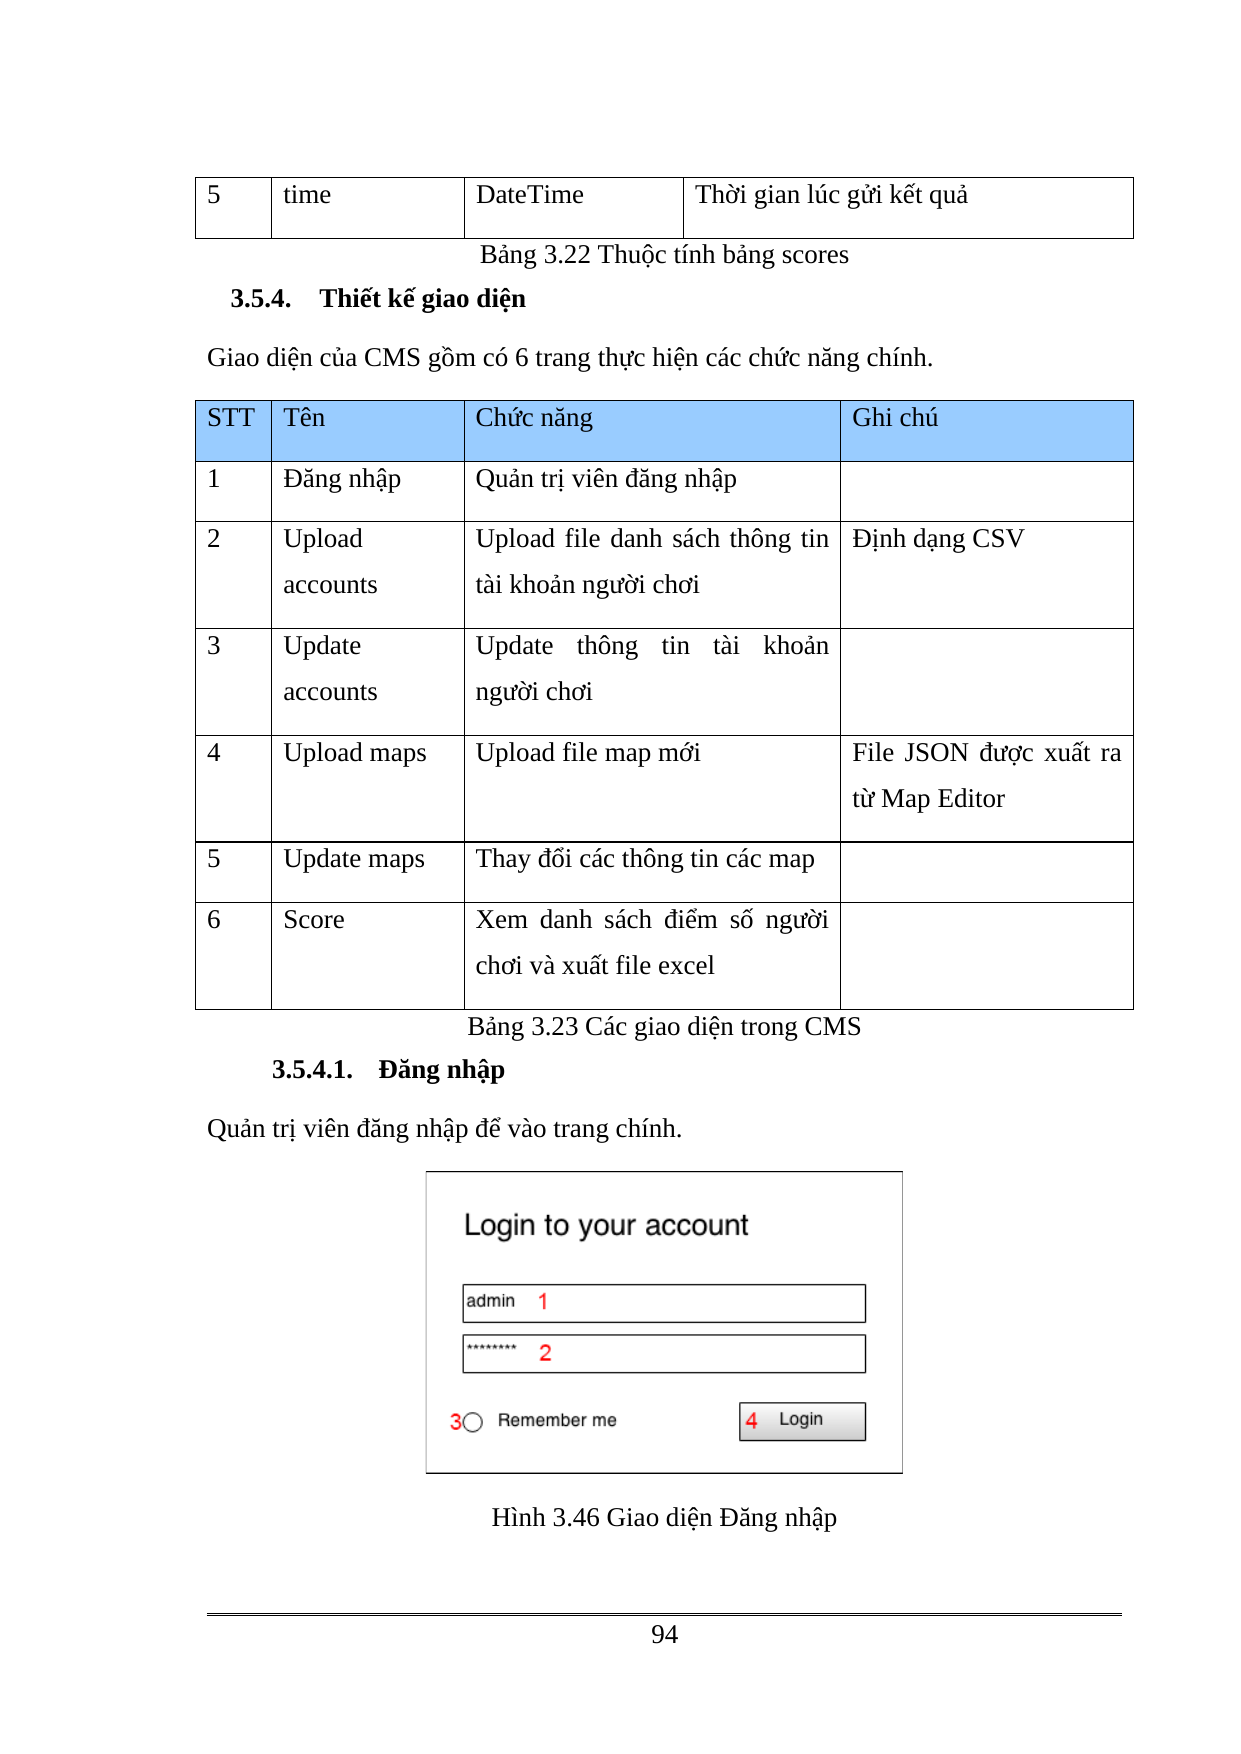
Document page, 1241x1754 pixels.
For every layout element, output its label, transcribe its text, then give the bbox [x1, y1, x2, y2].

table_cell [841, 903, 1133, 1008]
table_header STT [196, 401, 271, 461]
table_cell File JSON được xuất ra từ Map Editor [841, 736, 1133, 841]
table_cell 3 [196, 629, 271, 734]
table_header Chức năng [465, 401, 840, 461]
table_cell 1 [196, 462, 271, 521]
table_cell Upload maps [272, 736, 464, 841]
table_cell 5 [196, 843, 271, 902]
table_cell Định dạng CSV [841, 522, 1133, 628]
table_cell Update maps [272, 843, 464, 902]
table_cell 2 [196, 522, 271, 628]
text Quản trị viên đăng nhập để vào trang chính. [207, 1112, 1122, 1143]
table_cell Score [272, 903, 464, 1008]
table_cell Đăng nhập [272, 462, 464, 521]
table_cell DateTime [465, 178, 683, 237]
table_cell Xem danh sách điểm số người chơi và xuất file excel [465, 903, 840, 1008]
subtitle Thiết kế giao diện [230, 282, 1122, 313]
table_cell Upload accounts [272, 522, 464, 628]
table_cell Update accounts [272, 629, 464, 734]
table_cell Thời gian lúc gửi kết quả [684, 178, 1133, 237]
table_cell 5 [196, 178, 271, 237]
picture [425, 1171, 903, 1474]
table_cell 6 [196, 903, 271, 1008]
table_header Ghi chú [841, 401, 1133, 461]
text Giao diện của CMS gồm có 6 trang thực hiện các chức năng chính. [207, 341, 1122, 372]
table_cell Update thông tin tài khoản người chơi [465, 629, 840, 734]
table_cell Thay đổi các thông tin các map [465, 843, 840, 902]
table_header Tên [272, 401, 464, 461]
table_cell [841, 462, 1133, 521]
table_cell Quản trị viên đăng nhập [465, 462, 840, 521]
table_cell Upload file danh sách thông tin tài khoản người chơi [465, 522, 840, 628]
table_cell [841, 843, 1133, 902]
table_cell 4 [196, 736, 271, 841]
table_cell time [272, 178, 464, 237]
table_cell Upload file map mới [465, 736, 840, 841]
subtitle Đăng nhập [272, 1053, 1122, 1084]
table_cell [841, 629, 1133, 734]
